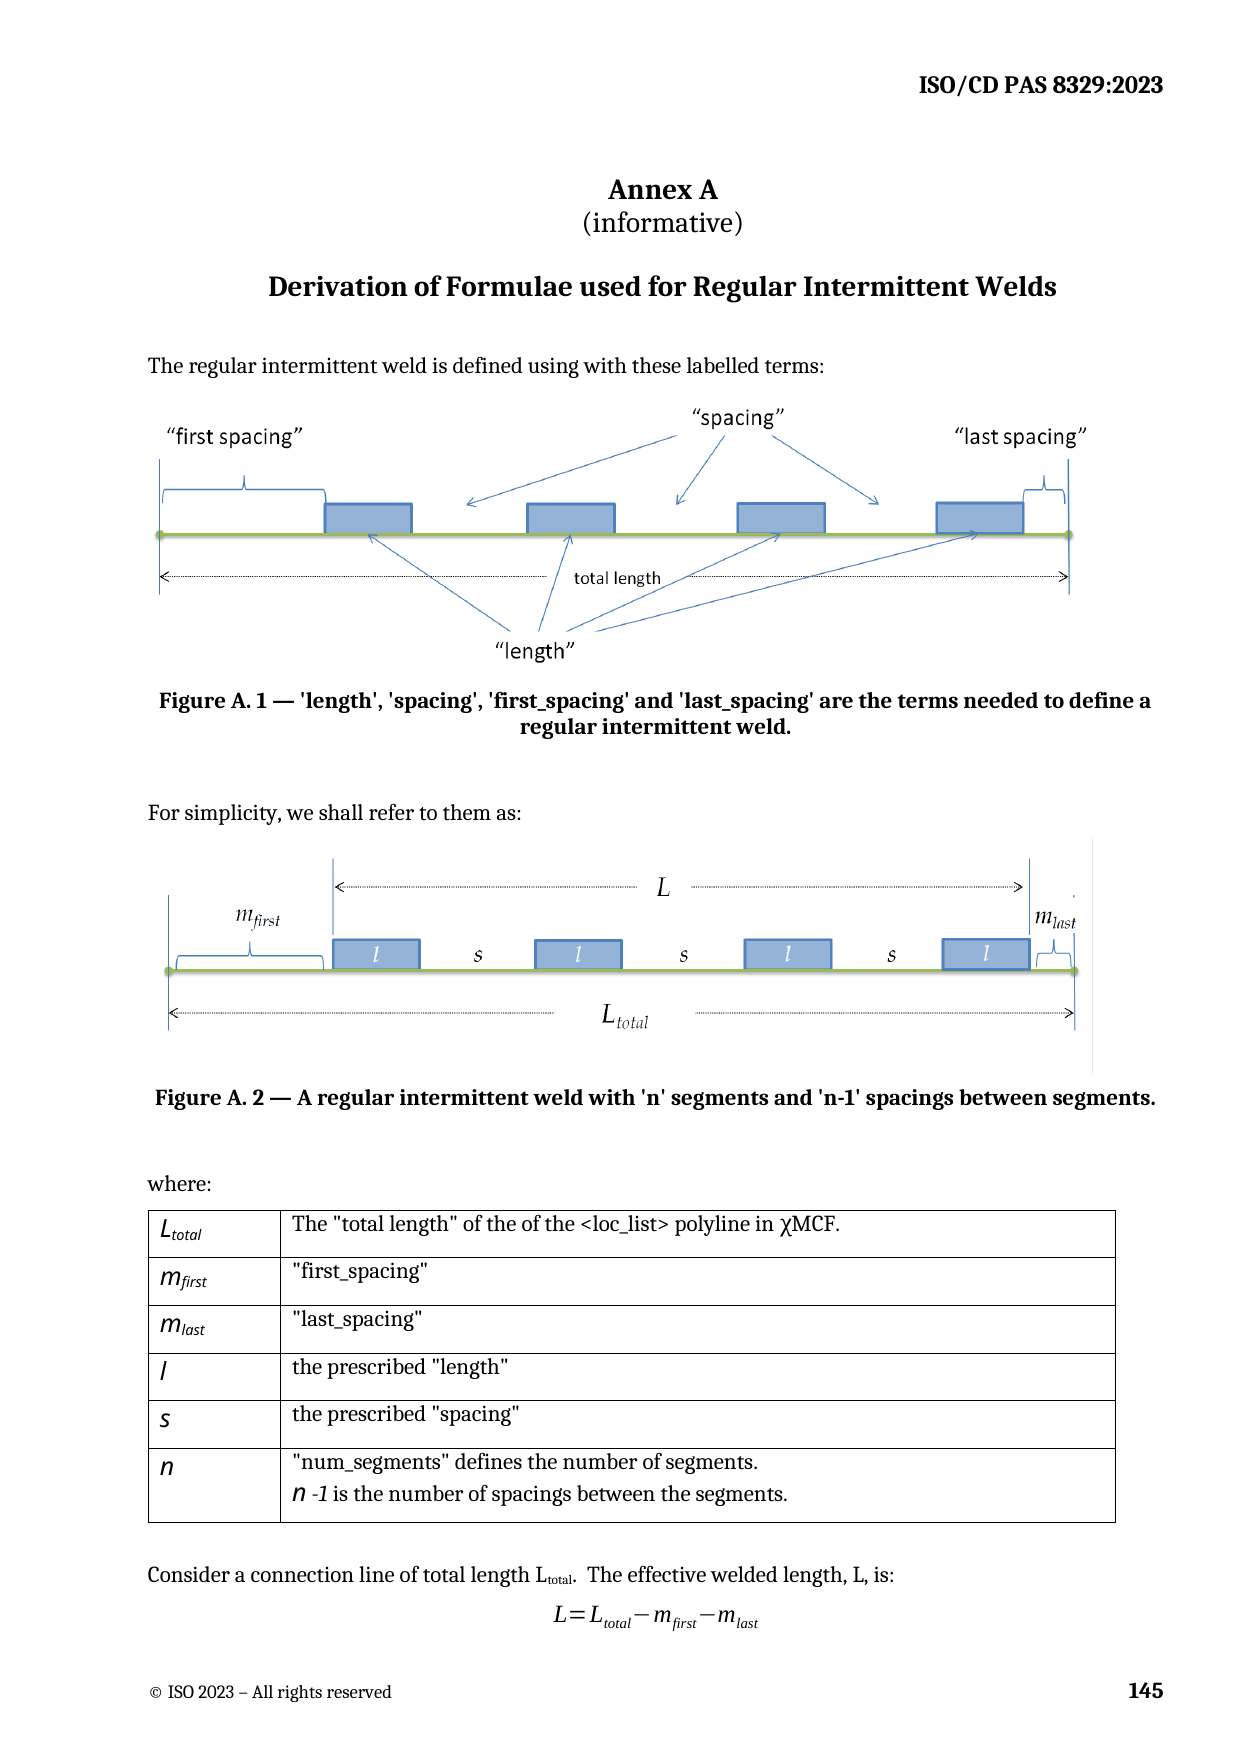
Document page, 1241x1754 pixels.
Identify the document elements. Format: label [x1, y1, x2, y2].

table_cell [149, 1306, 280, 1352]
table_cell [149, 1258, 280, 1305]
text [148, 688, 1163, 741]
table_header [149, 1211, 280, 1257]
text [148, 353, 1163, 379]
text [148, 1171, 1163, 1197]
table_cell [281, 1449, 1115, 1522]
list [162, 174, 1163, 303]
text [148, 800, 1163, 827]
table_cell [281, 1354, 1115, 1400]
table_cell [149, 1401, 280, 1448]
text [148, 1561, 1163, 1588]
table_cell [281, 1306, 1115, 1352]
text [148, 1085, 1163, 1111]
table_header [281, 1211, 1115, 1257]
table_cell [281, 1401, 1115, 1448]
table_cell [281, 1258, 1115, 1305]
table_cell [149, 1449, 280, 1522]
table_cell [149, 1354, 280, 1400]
picture [147, 391, 1093, 676]
picture [147, 839, 1093, 1073]
